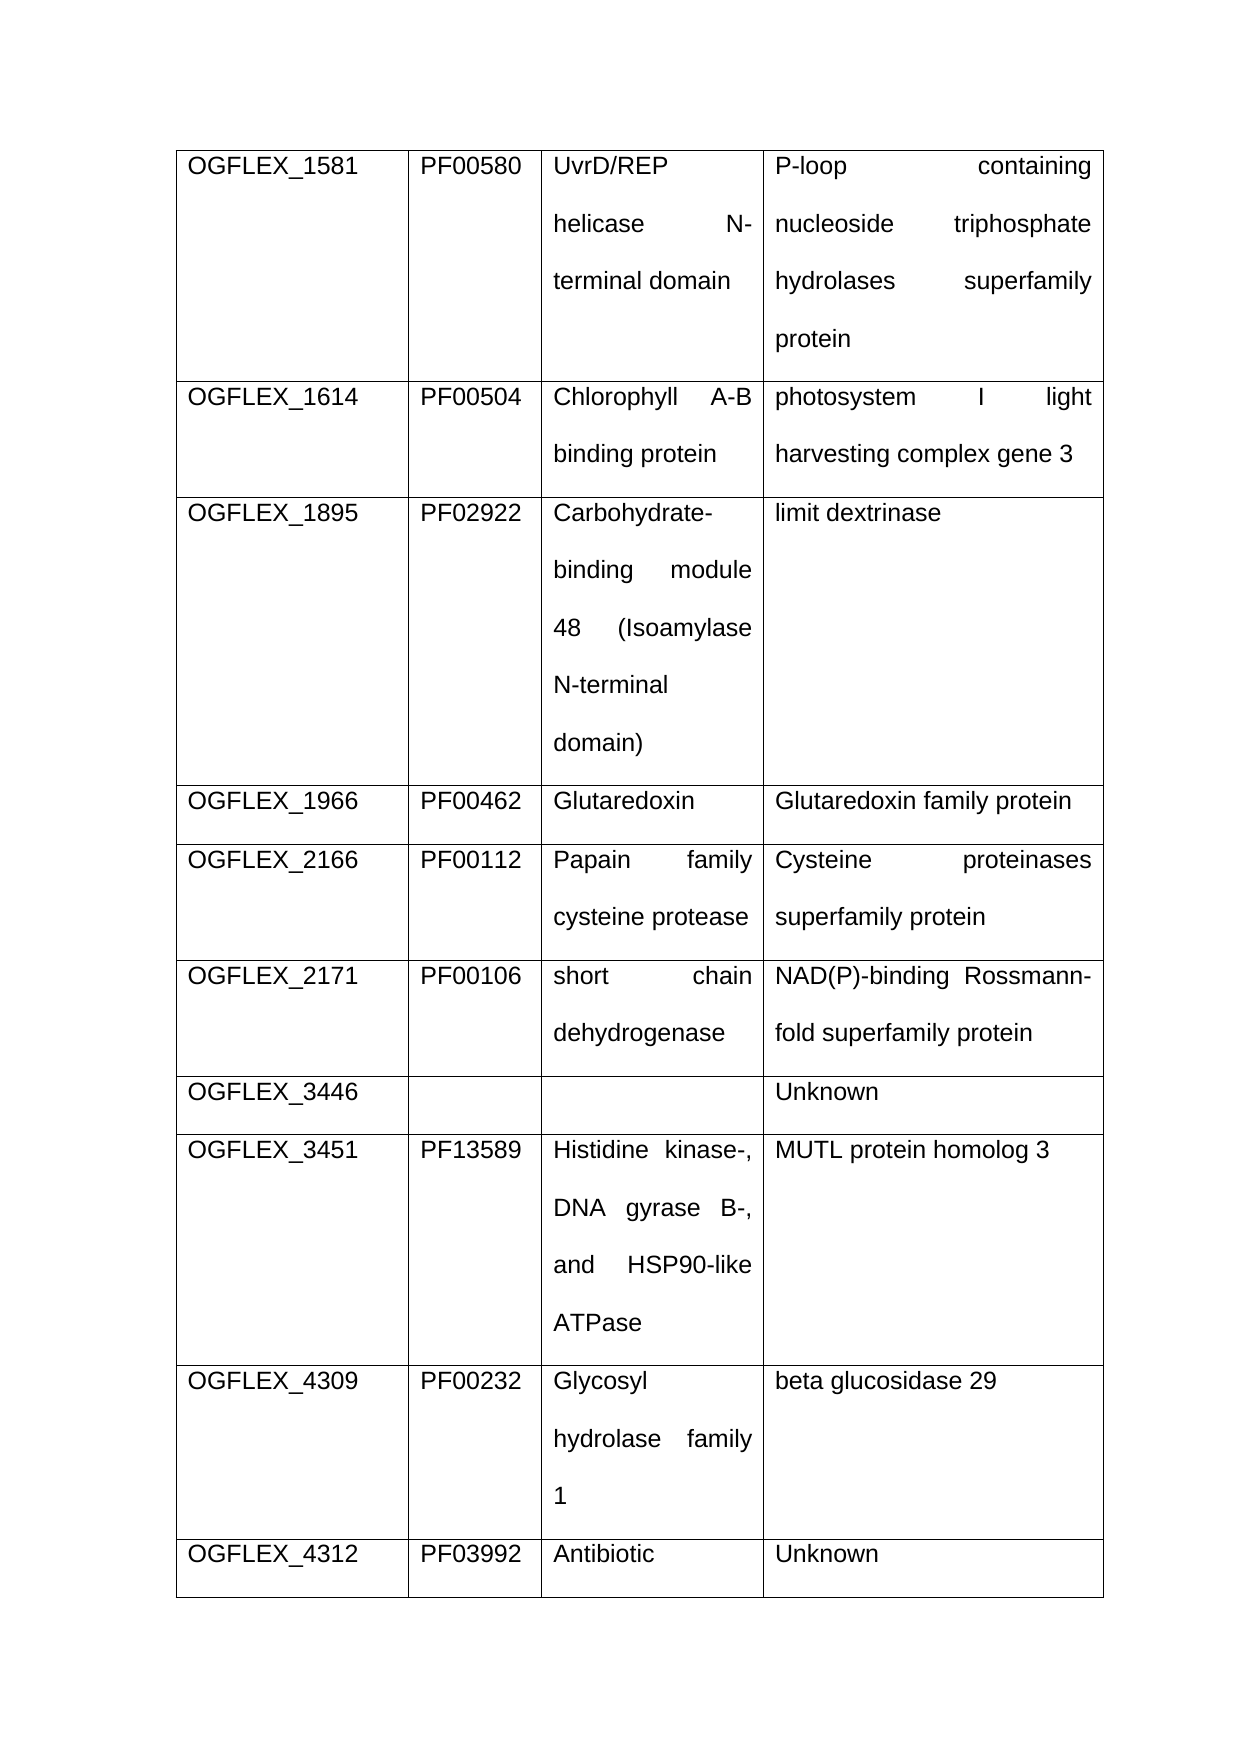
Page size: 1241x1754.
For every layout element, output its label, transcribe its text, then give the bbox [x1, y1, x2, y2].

table_cell Carbohydrate-binding module 48 (Isoamylase N-terminal domain) [542, 498, 763, 785]
table_cell Glutaredoxin family protein [764, 786, 1103, 844]
table_cell OGFLEX_3451 [177, 1135, 408, 1365]
table_cell MUTL protein homolog 3 [764, 1135, 1103, 1365]
table_cell OGFLEX_1614 [177, 382, 408, 497]
table_cell PF00232 [409, 1366, 541, 1538]
table_cell Histidine kinase-, DNA gyrase B-, and HSP90-like ATPase [542, 1135, 763, 1365]
table_cell [542, 1077, 763, 1134]
table_cell beta glucosidase 29 [764, 1366, 1103, 1538]
table_cell short chain dehydrogenase [542, 961, 763, 1076]
table_cell photosystem I light harvesting complex gene 3 [764, 382, 1103, 497]
table_cell limit dextrinase [764, 498, 1103, 785]
table_cell Chlorophyll A-B binding protein [542, 382, 763, 497]
table_cell Cysteine proteinases superfamily protein [764, 845, 1103, 960]
table_cell PF00106 [409, 961, 541, 1076]
table_cell Unknown [764, 1077, 1103, 1134]
table_cell PF03992 [409, 1540, 541, 1597]
table_cell UvrD/REP helicase N-terminal domain [542, 151, 763, 381]
table_cell Glutaredoxin [542, 786, 763, 844]
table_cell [542, 1540, 763, 1597]
table_cell OGFLEX_4312 [177, 1540, 408, 1597]
table_cell OGFLEX_1966 [177, 786, 408, 844]
table_cell PF00580 [409, 151, 541, 381]
table_cell NAD(P)-binding Rossmann-fold superfamily protein [764, 961, 1103, 1076]
table_cell OGFLEX_1895 [177, 498, 408, 785]
table_cell PF00462 [409, 786, 541, 844]
table_cell PF02922 [409, 498, 541, 785]
table_cell [409, 1077, 541, 1134]
table_cell PF13589 [409, 1135, 541, 1365]
table_cell OGFLEX_2166 [177, 845, 408, 960]
table_cell Papain family cysteine protease [542, 845, 763, 960]
table_cell P-loop containing nucleoside triphosphate hydrolases superfamily protein [764, 151, 1103, 381]
table_cell OGFLEX_3446 [177, 1077, 408, 1134]
table_cell PF00112 [409, 845, 541, 960]
table_cell Glycosyl hydrolase family 1 [542, 1366, 763, 1538]
table_cell Unknown [764, 1540, 1103, 1597]
table_cell OGFLEX_4309 [177, 1366, 408, 1538]
table_cell PF00504 [409, 382, 541, 497]
table_cell OGFLEX_2171 [177, 961, 408, 1076]
table_cell OGFLEX_1581 [177, 151, 408, 381]
